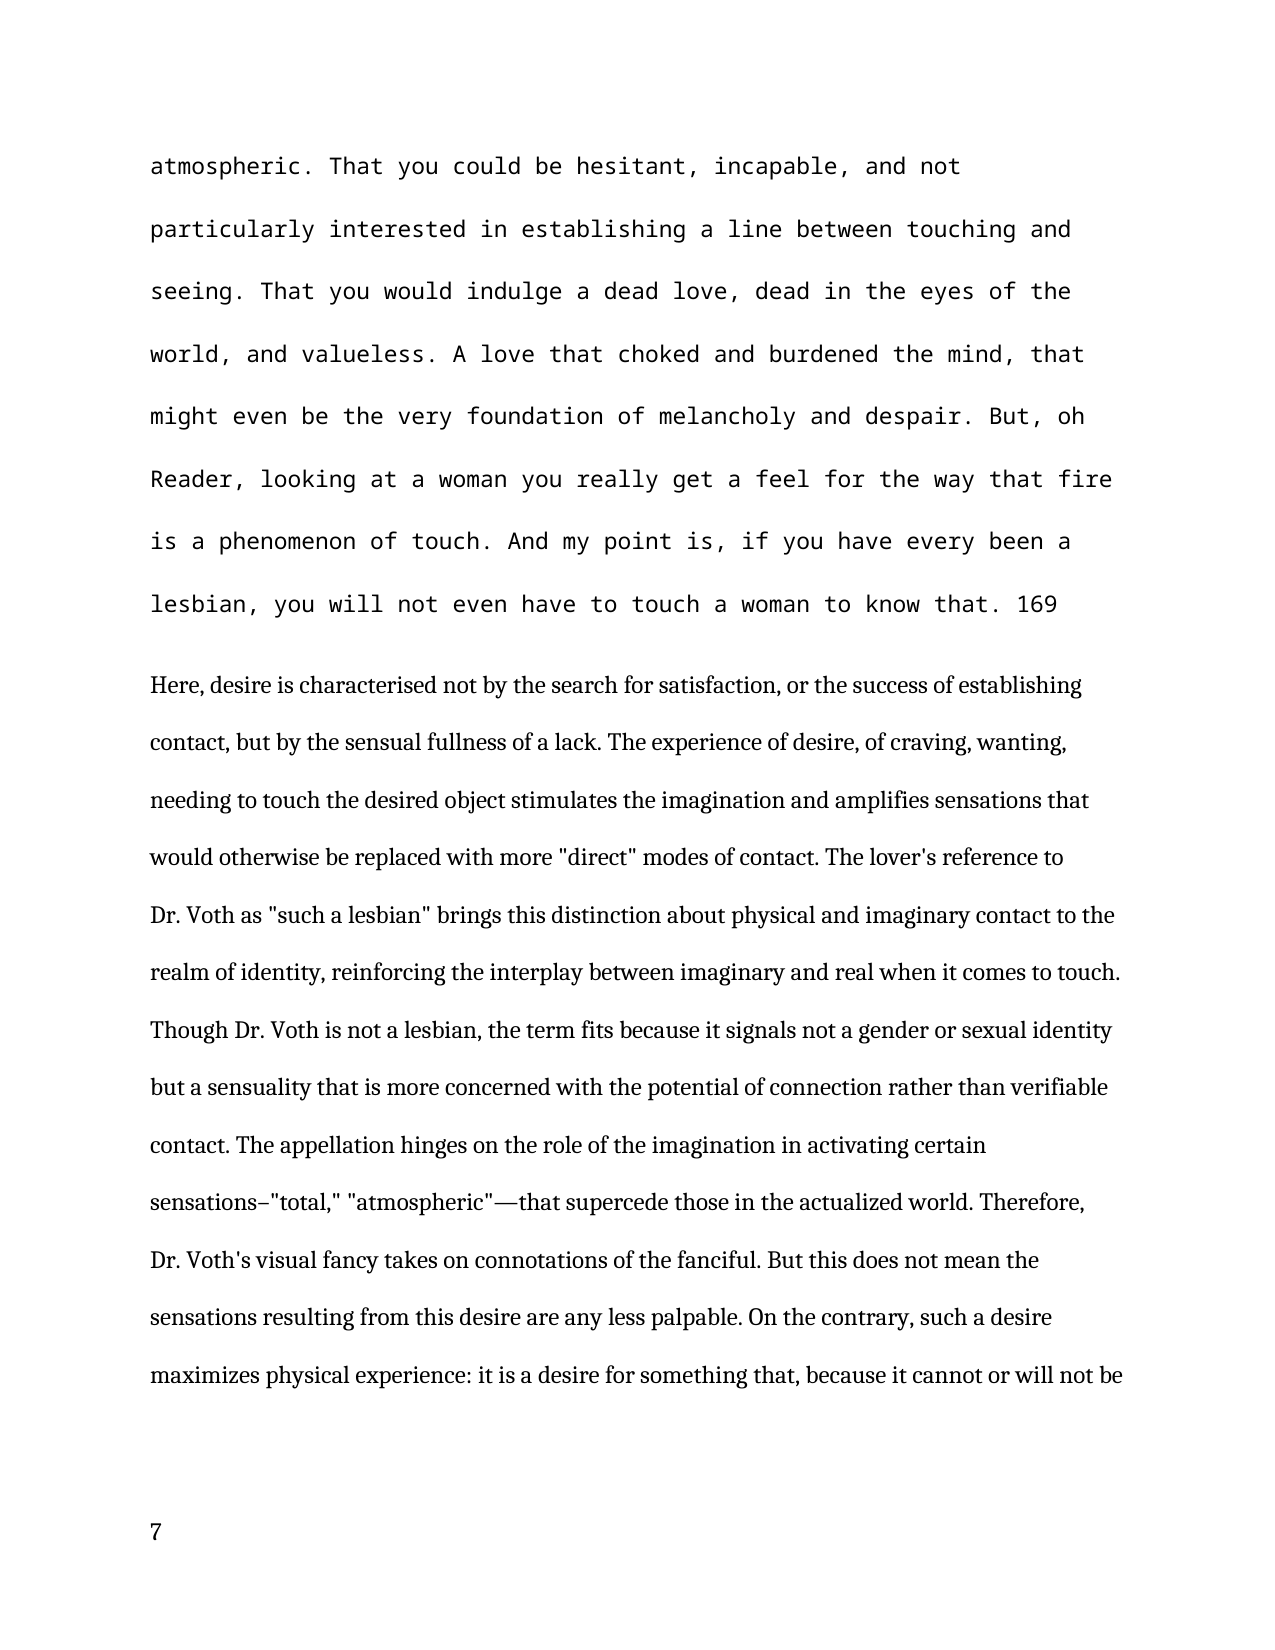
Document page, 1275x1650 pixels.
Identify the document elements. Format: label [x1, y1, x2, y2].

text [150, 671, 1125, 1389]
text [150, 150, 1125, 619]
